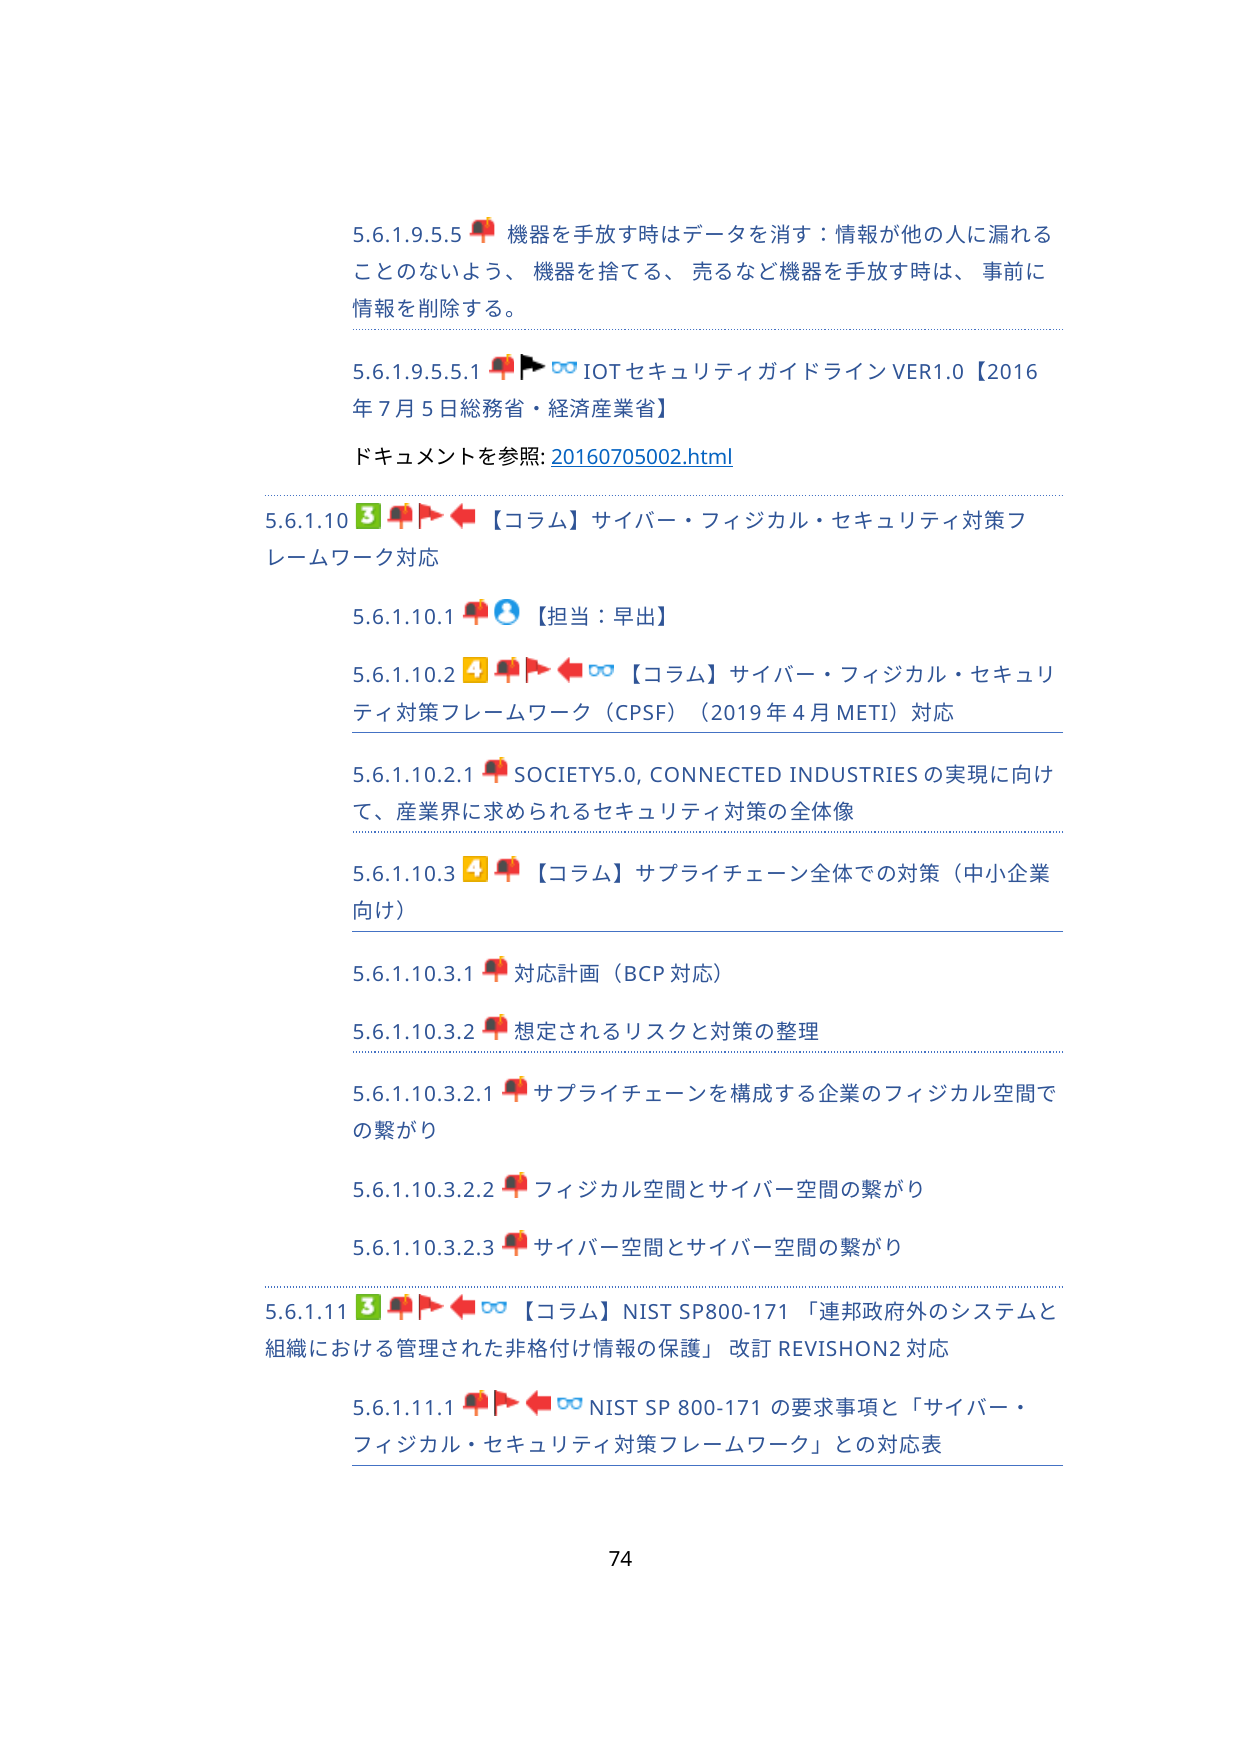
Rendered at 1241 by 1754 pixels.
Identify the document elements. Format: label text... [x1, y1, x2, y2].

text 対応計画（BCP対応） [352, 953, 1063, 991]
picture [387, 503, 413, 529]
picture [462, 856, 488, 882]
picture [462, 1390, 488, 1416]
picture [469, 217, 495, 243]
picture [450, 1294, 476, 1320]
picture [489, 354, 514, 380]
picture [557, 657, 583, 683]
picture [355, 1294, 381, 1320]
text 機器を手放す時はデータを消す：情報が他の人に漏れることのないよう、 機器を捨てる、 売るなど機器を手放す時は、 事前に情報を削除する。 [352, 214, 1063, 330]
picture [481, 1294, 507, 1320]
picture [552, 354, 577, 380]
text 【コラム】サプライチェーン全体での対策（中小企業向け） [352, 854, 1063, 931]
picture [482, 1014, 508, 1040]
picture [525, 657, 551, 683]
picture [387, 1294, 413, 1320]
picture [520, 354, 546, 380]
picture [494, 1390, 520, 1416]
picture [525, 1390, 551, 1416]
picture [355, 503, 381, 529]
picture [588, 657, 614, 683]
picture [502, 1230, 528, 1256]
picture [462, 657, 488, 683]
picture [502, 1172, 528, 1198]
picture [494, 657, 520, 683]
text フィジカル空間とサイバー空間の繋がり [352, 1169, 1063, 1207]
text ドキュメントを参照: 20160705002.html [352, 436, 1063, 474]
text NIST SP 800-171 の要求事項と「サイバー・フィジカル・セキュリティ対策フレームワーク」との対応表 [352, 1387, 1063, 1465]
text 【コラム】サイバー・フィジカル・セキュリティ対策フレームワーク（CPSF）（2019年4月METI）対応 [352, 655, 1063, 732]
picture [557, 1390, 583, 1416]
text 想定されるリスクと対策の整理 [352, 1011, 1063, 1053]
text 【担当：早出】 [352, 596, 1063, 634]
text 【コラム】NIST SP800-171 「連邦政府外のシステムと組織における管理された非格付け情報の保護」 改訂Revishon2対応 [265, 1286, 1063, 1367]
text Society5.0, Connected Industriesの実現に向けて、産業界に求められるセキュリティ対策の全体像 [352, 754, 1063, 833]
text IoTセキュリティガイドラインver1.0【2016年7月5日総務省・経済産業省】 [352, 351, 1063, 426]
picture [418, 503, 444, 529]
text サイバー空間とサイバー空間の繋がり [352, 1228, 1063, 1265]
picture [502, 1076, 528, 1102]
picture [462, 599, 488, 625]
picture [450, 503, 476, 529]
text 【コラム】サイバー・フィジカル・セキュリティ対策フレームワーク対応 [265, 495, 1063, 576]
picture [494, 856, 520, 882]
text サプライチェーンを構成する企業のフィジカル空間での繋がり [352, 1073, 1063, 1148]
picture [482, 956, 508, 982]
picture [482, 757, 508, 783]
picture [494, 599, 520, 625]
picture [418, 1294, 444, 1320]
